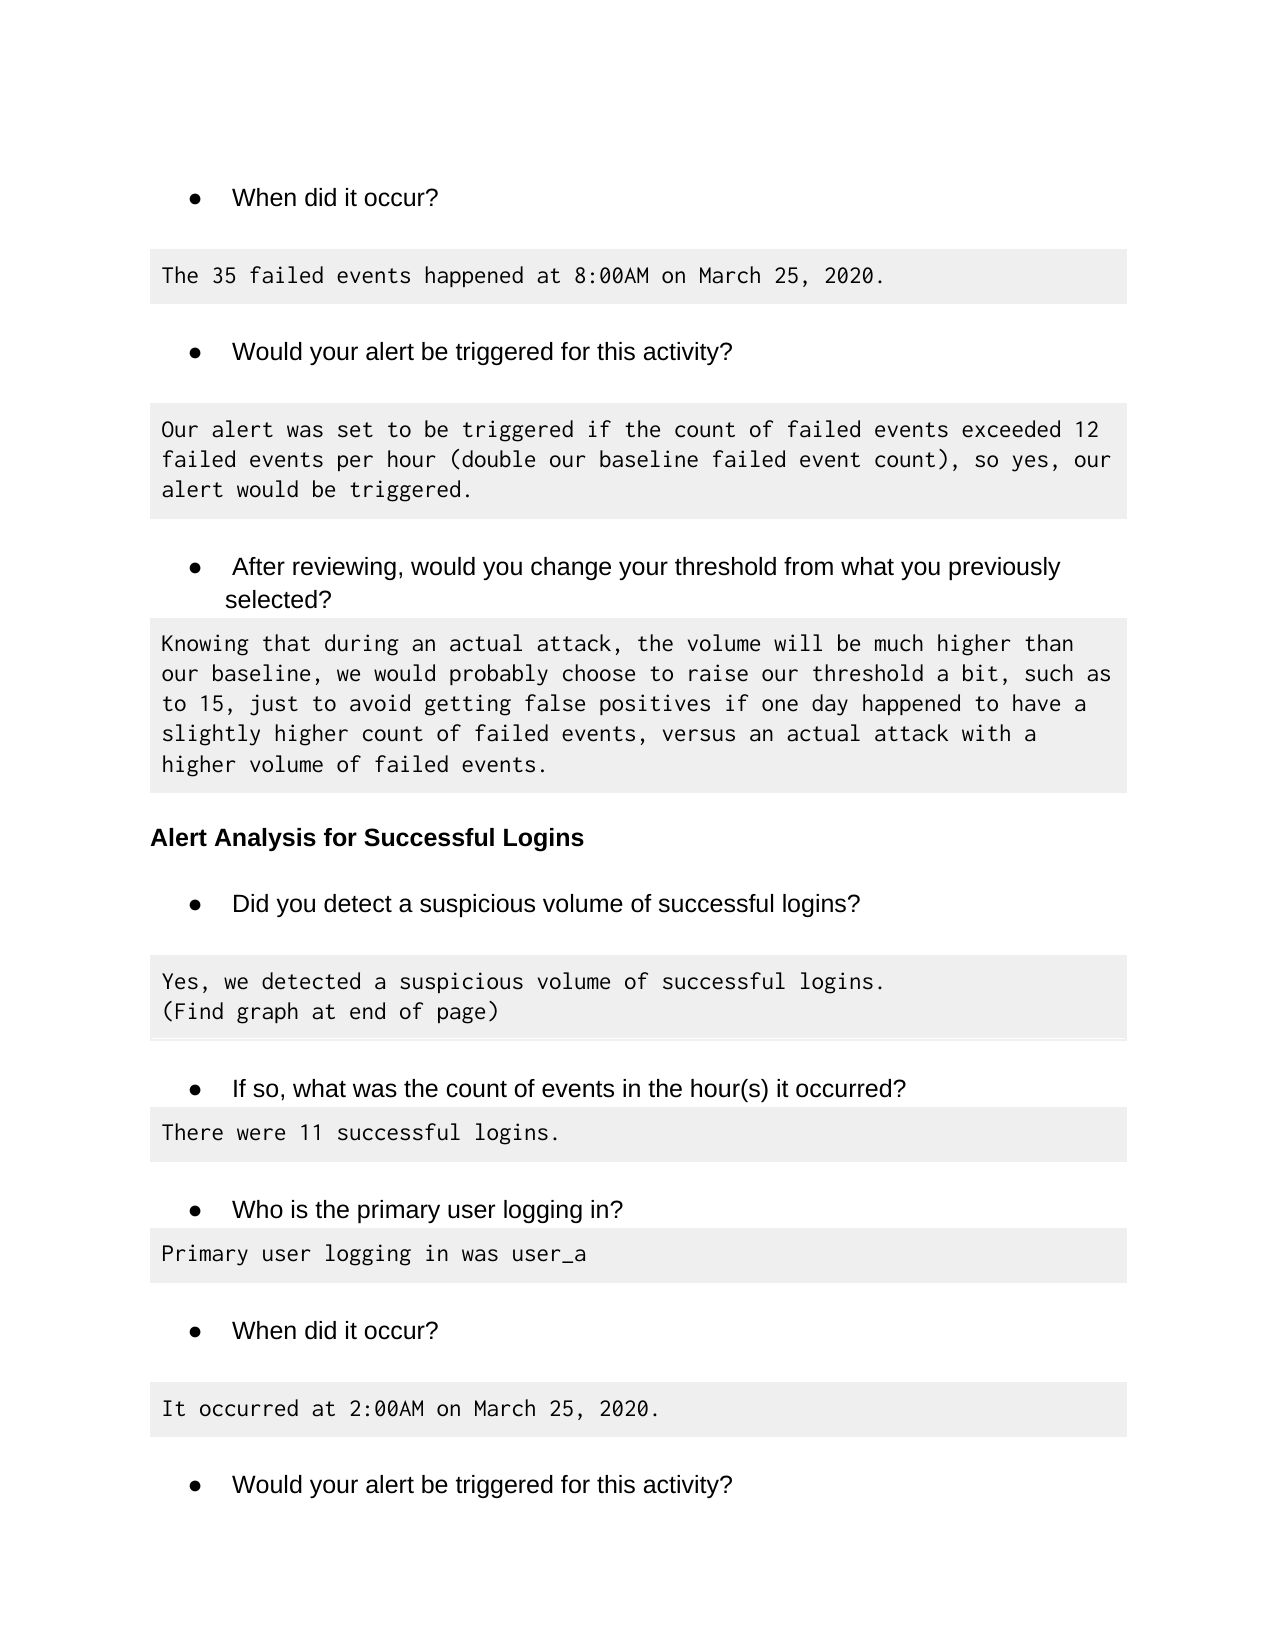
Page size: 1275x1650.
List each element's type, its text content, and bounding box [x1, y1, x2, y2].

list When did it occur? [187, 1316, 1125, 1345]
list If so, what was the count of events in the hour(s) it occurred? [187, 1074, 1125, 1102]
text Alert Analysis for Successful Logins [150, 823, 1125, 852]
list After reviewing, would you change your threshold from what you previously selected? [187, 552, 1125, 613]
table_header Our alert was set to be triggered if the count of failed events exceeded 12 failed events per hour (double our baseline failed event count), so yes, our alert would be triggered. [152, 405, 1125, 516]
list Would your alert be triggered for this activity? [187, 1470, 1125, 1499]
list Who is the primary user logging in? [187, 1195, 1125, 1223]
table_header Primary user logging in was user_a [152, 1230, 1125, 1281]
table_header There were 11 successful logins. [152, 1109, 1125, 1160]
list Did you detect a suspicious volume of successful logins? [187, 889, 1125, 918]
table_header It occurred at 2:00AM on March 25, 2020. [152, 1384, 1125, 1435]
table_header Knowing that during an actual attack, the volume will be much higher than our baseline, we would probably choose to raise our threshold a bit, such as to 15, just to avoid getting false positives if one day happened to have a slightly higher count of failed events, versus an actual attack with a higher volume of failed events. [152, 620, 1125, 791]
list Would your alert be triggered for this activity? [187, 337, 1125, 366]
list When did it occur? [187, 183, 1125, 212]
table_header The 35 failed events happened at 8:00AM on March 25, 2020. [152, 251, 1125, 302]
table_header Yes, we detected a suspicious volume of successful logins. (Find graph at end of page) [152, 958, 1125, 1038]
